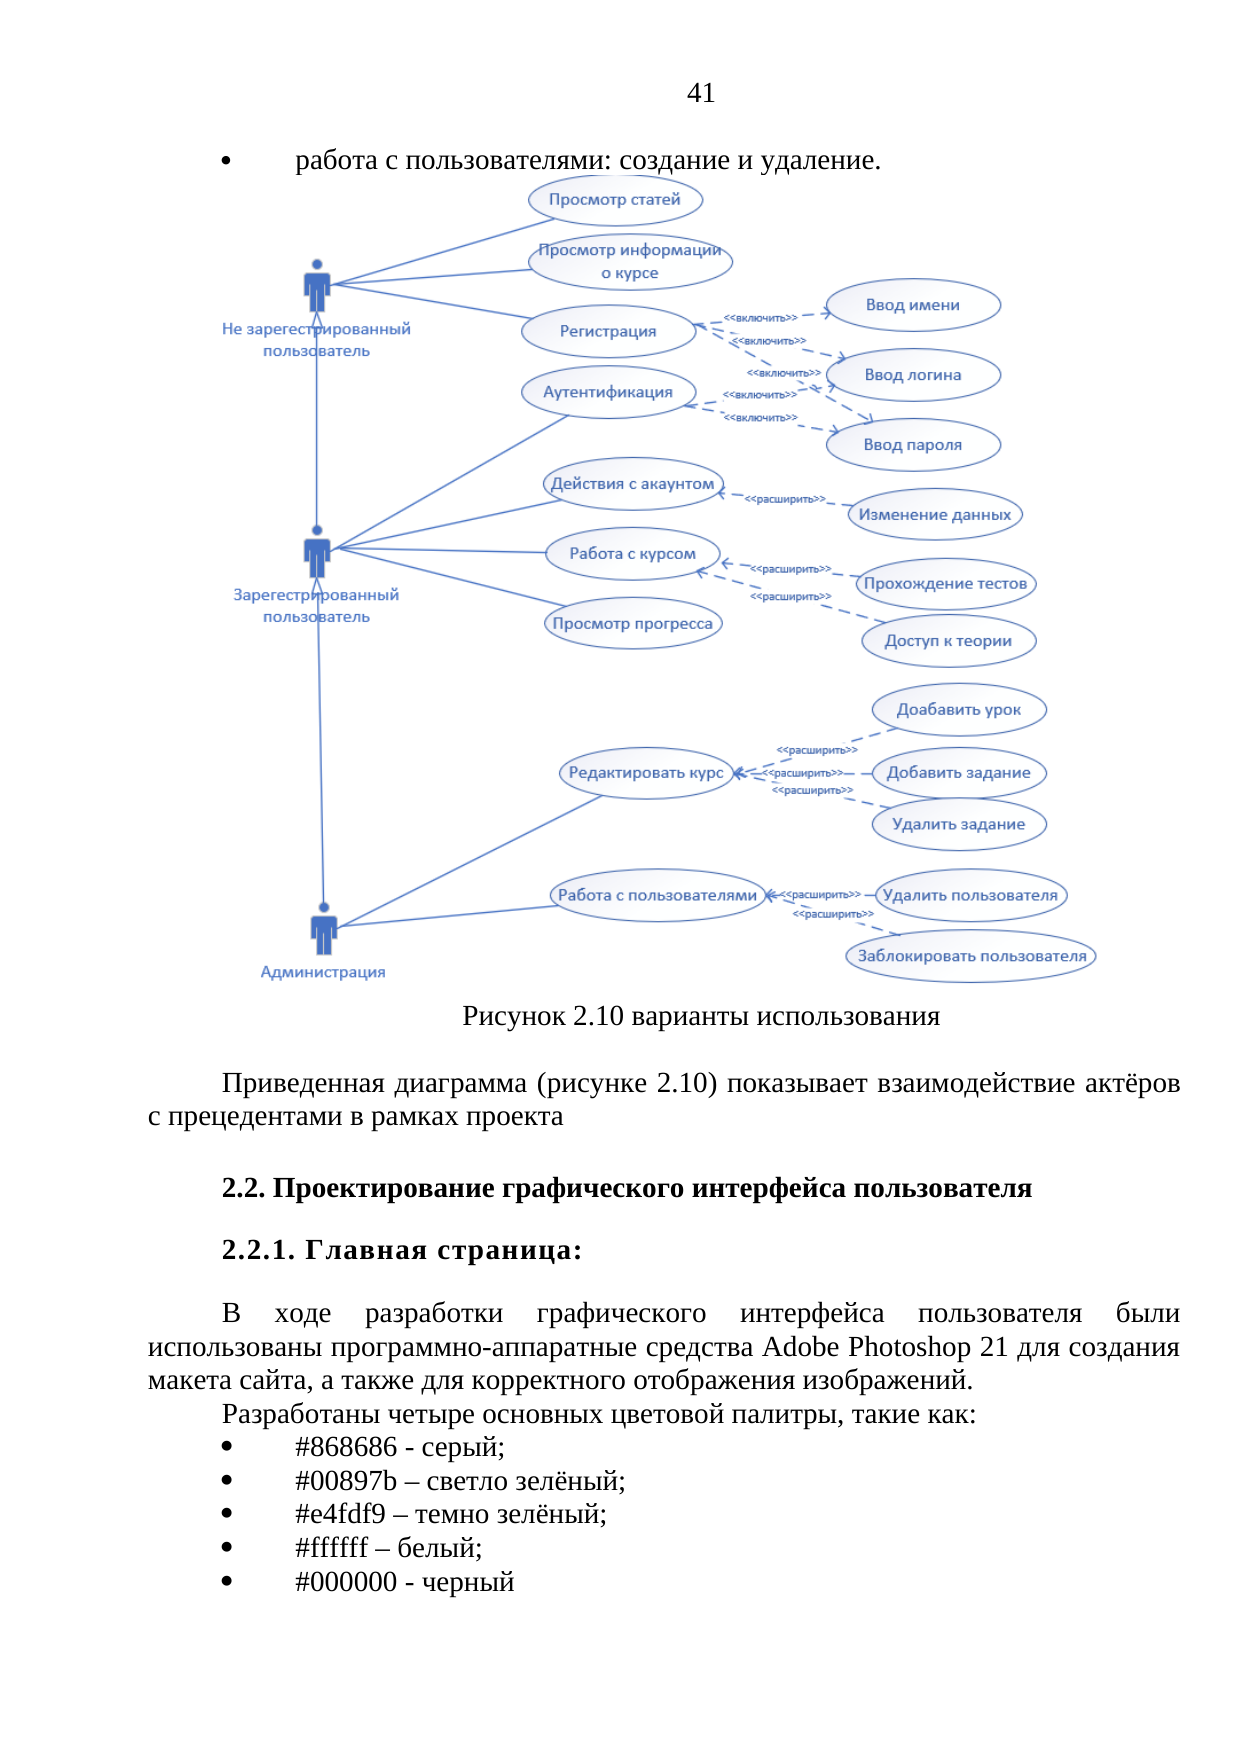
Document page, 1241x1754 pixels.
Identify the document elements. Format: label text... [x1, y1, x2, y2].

subtitle 2.2.1. Главная страница: [148, 1232, 1181, 1266]
text В ходе разработки графического интерфейса пользователя были использованы программно-аппаратные средства Adobe Photoshop 21 для создания макета сайта, а также для корректного отображения изображений. [148, 1295, 1181, 1396]
list #00897b – светло зелёный; [148, 1463, 1181, 1497]
list #868686 - серый; [148, 1429, 1181, 1463]
list #e4fdf9 – темно зелёный; [148, 1497, 1181, 1530]
list Рисунок 2.10 варианты использования [222, 998, 1181, 1031]
text Приведенная диаграмма (рисунке 2.10) показывает взаимодействие актёров с прецедентами в рамках проекта [148, 1065, 1181, 1132]
list работа с пользователями: создание и удаление. [148, 142, 1181, 176]
list #000000 - черный [148, 1564, 1181, 1597]
list #ffffff – белый; [148, 1530, 1181, 1564]
subtitle 2.2. Проектирование графического интерфейса пользователя [148, 1170, 1181, 1203]
text Разработаны четыре основных цветовой палитры, такие как: [148, 1396, 1181, 1429]
picture [213, 175, 1116, 998]
